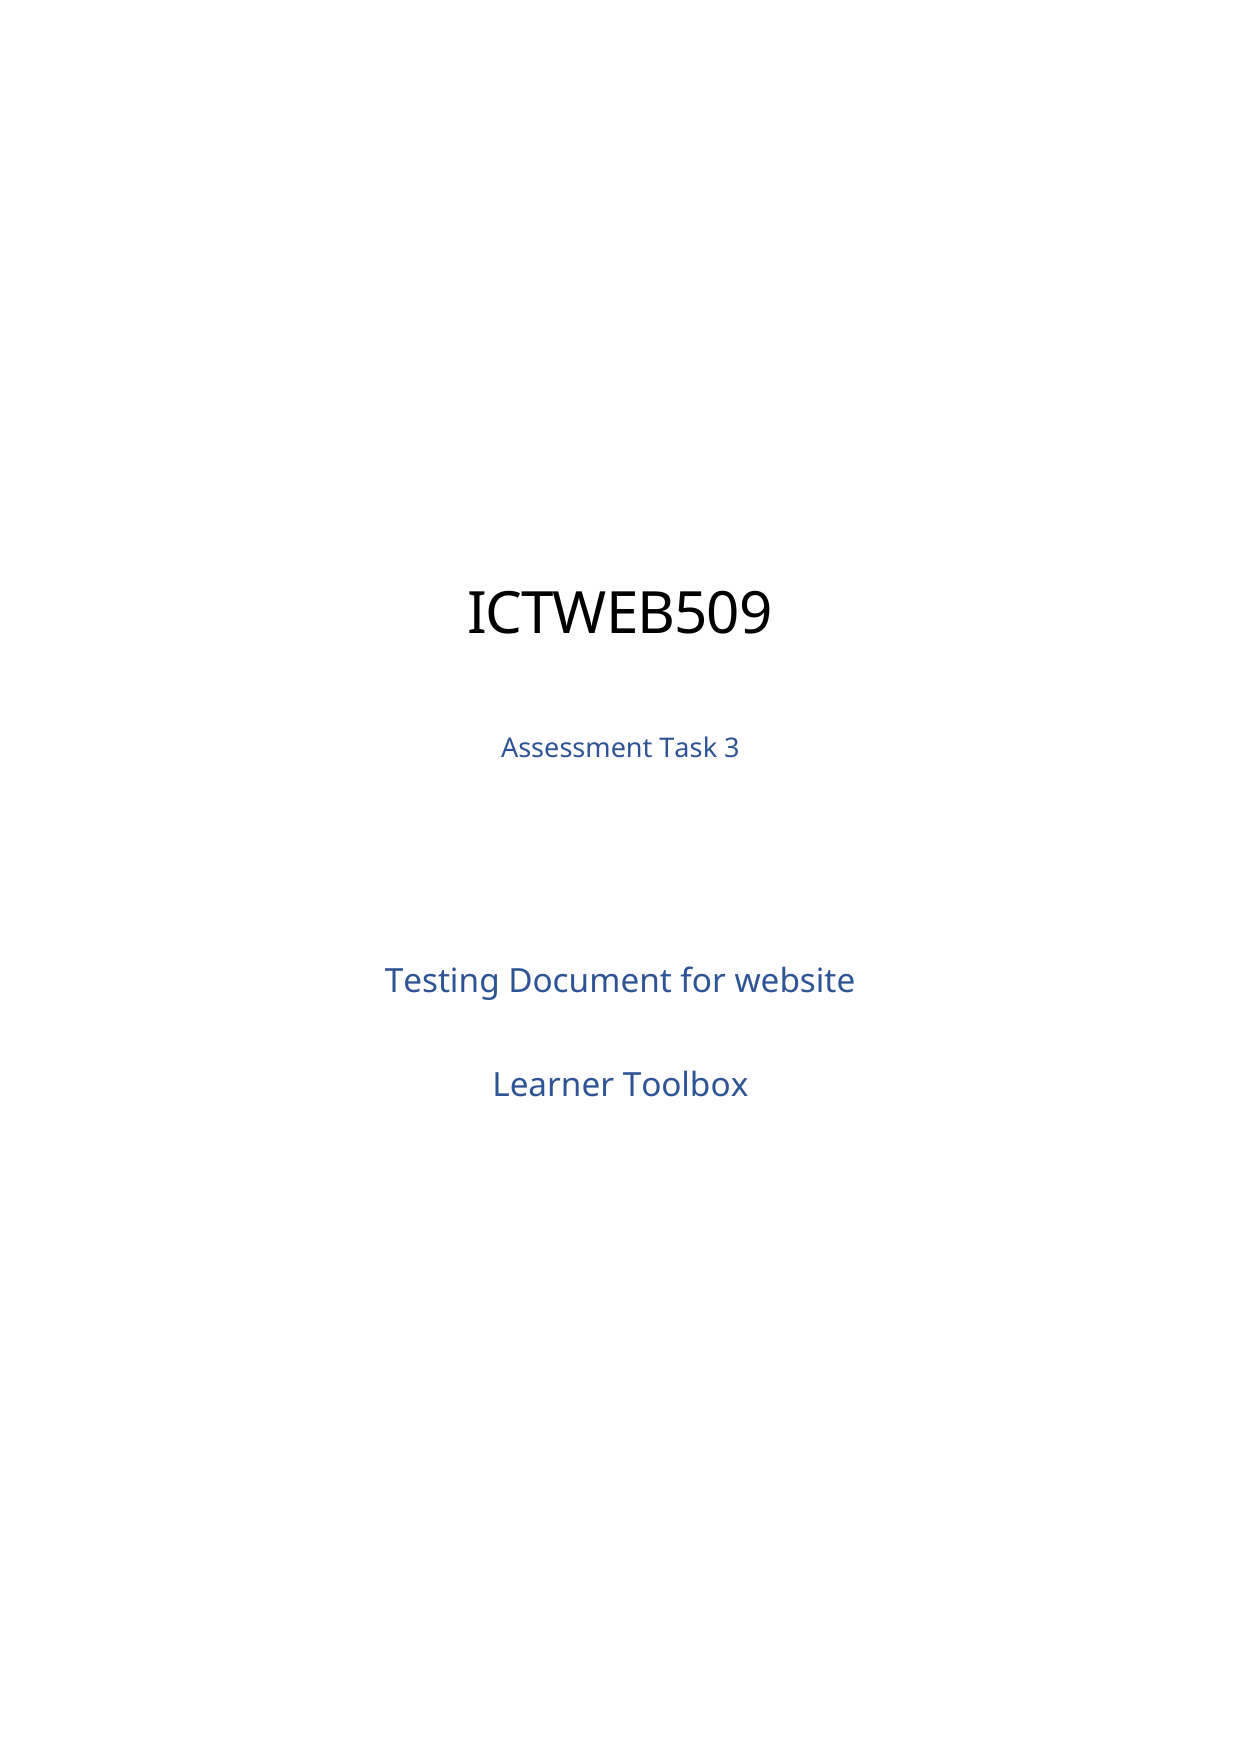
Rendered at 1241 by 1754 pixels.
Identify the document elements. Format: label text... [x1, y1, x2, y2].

subtitle Assessment Task 3 [29, 728, 1211, 765]
title ICTWEB509 [29, 571, 1211, 650]
subtitle Learner Toolbox [29, 1061, 1211, 1107]
subtitle Testing Document for website [29, 957, 1211, 1002]
